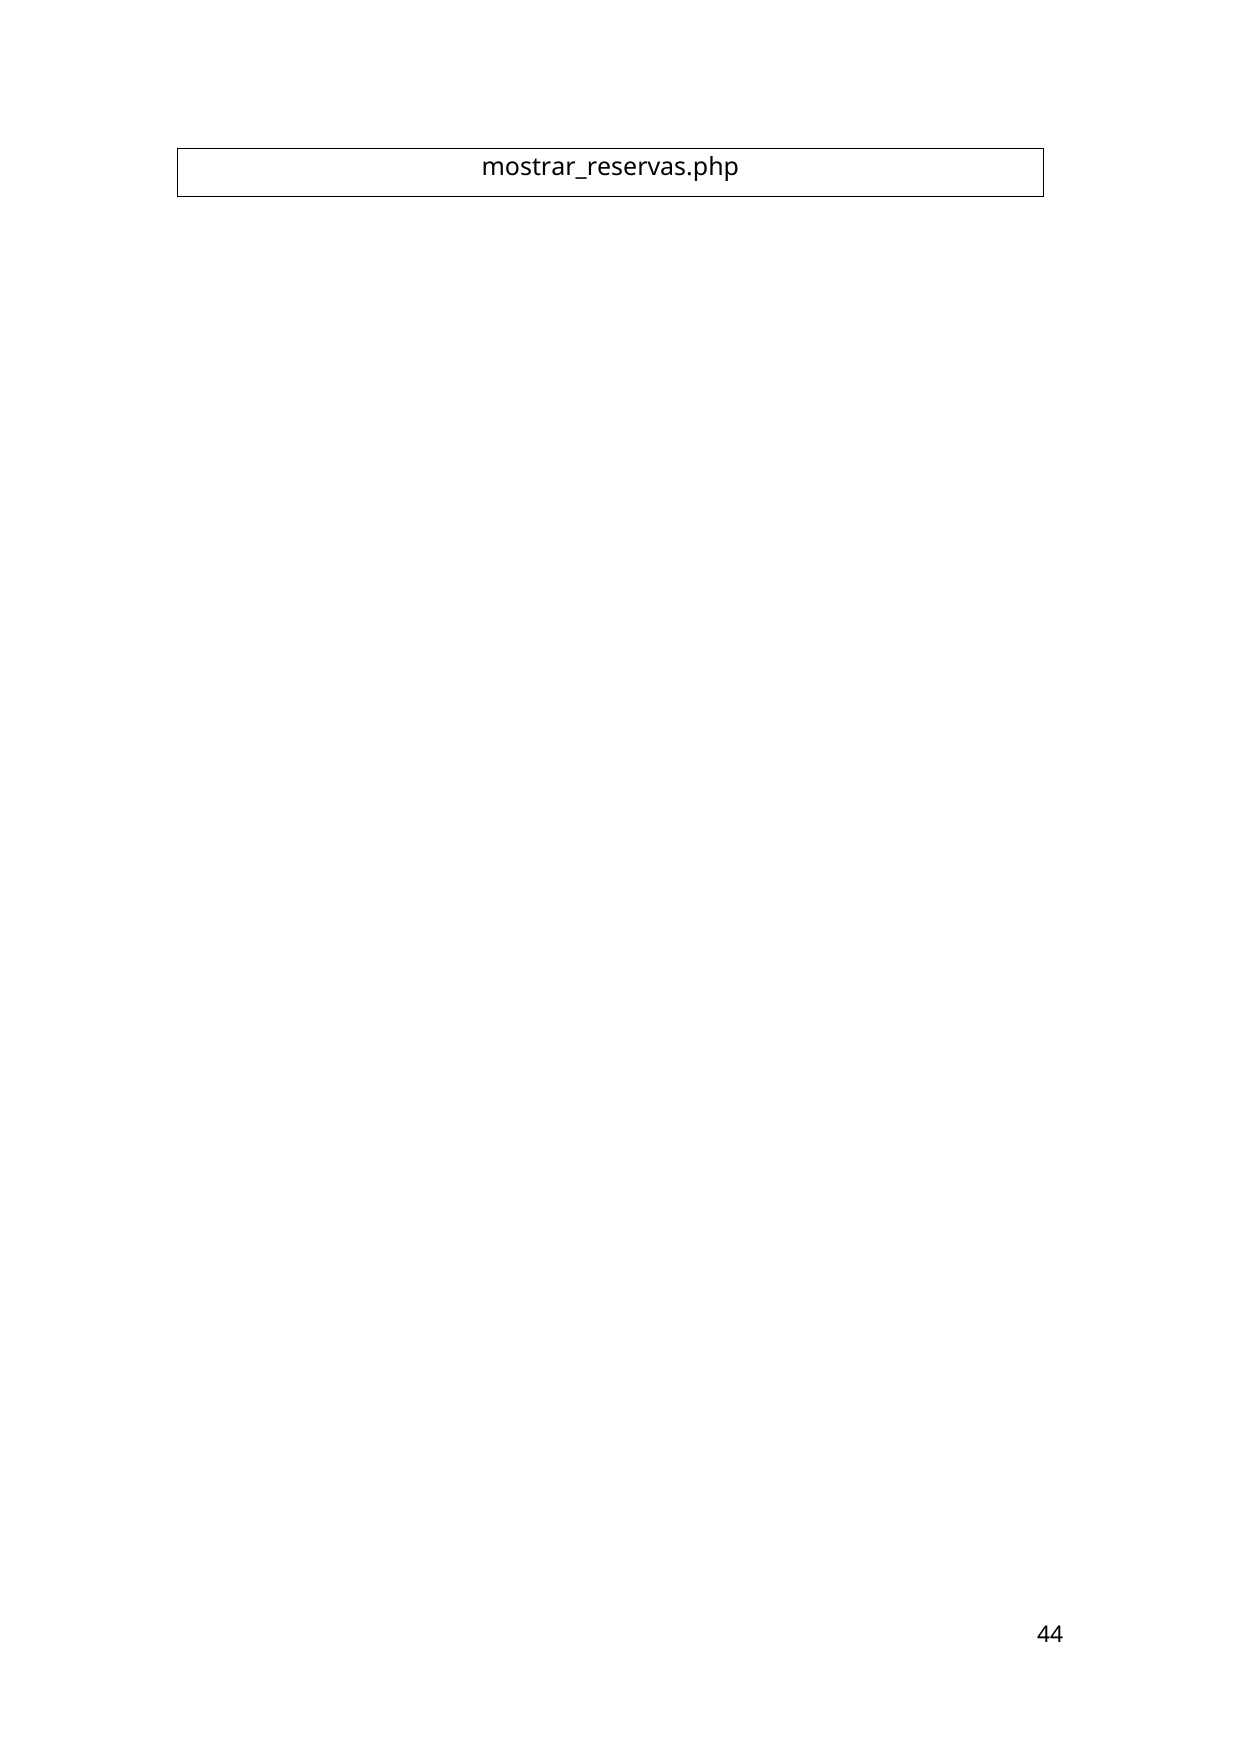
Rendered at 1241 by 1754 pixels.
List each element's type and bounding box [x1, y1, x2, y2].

table_cell [178, 149, 1043, 196]
